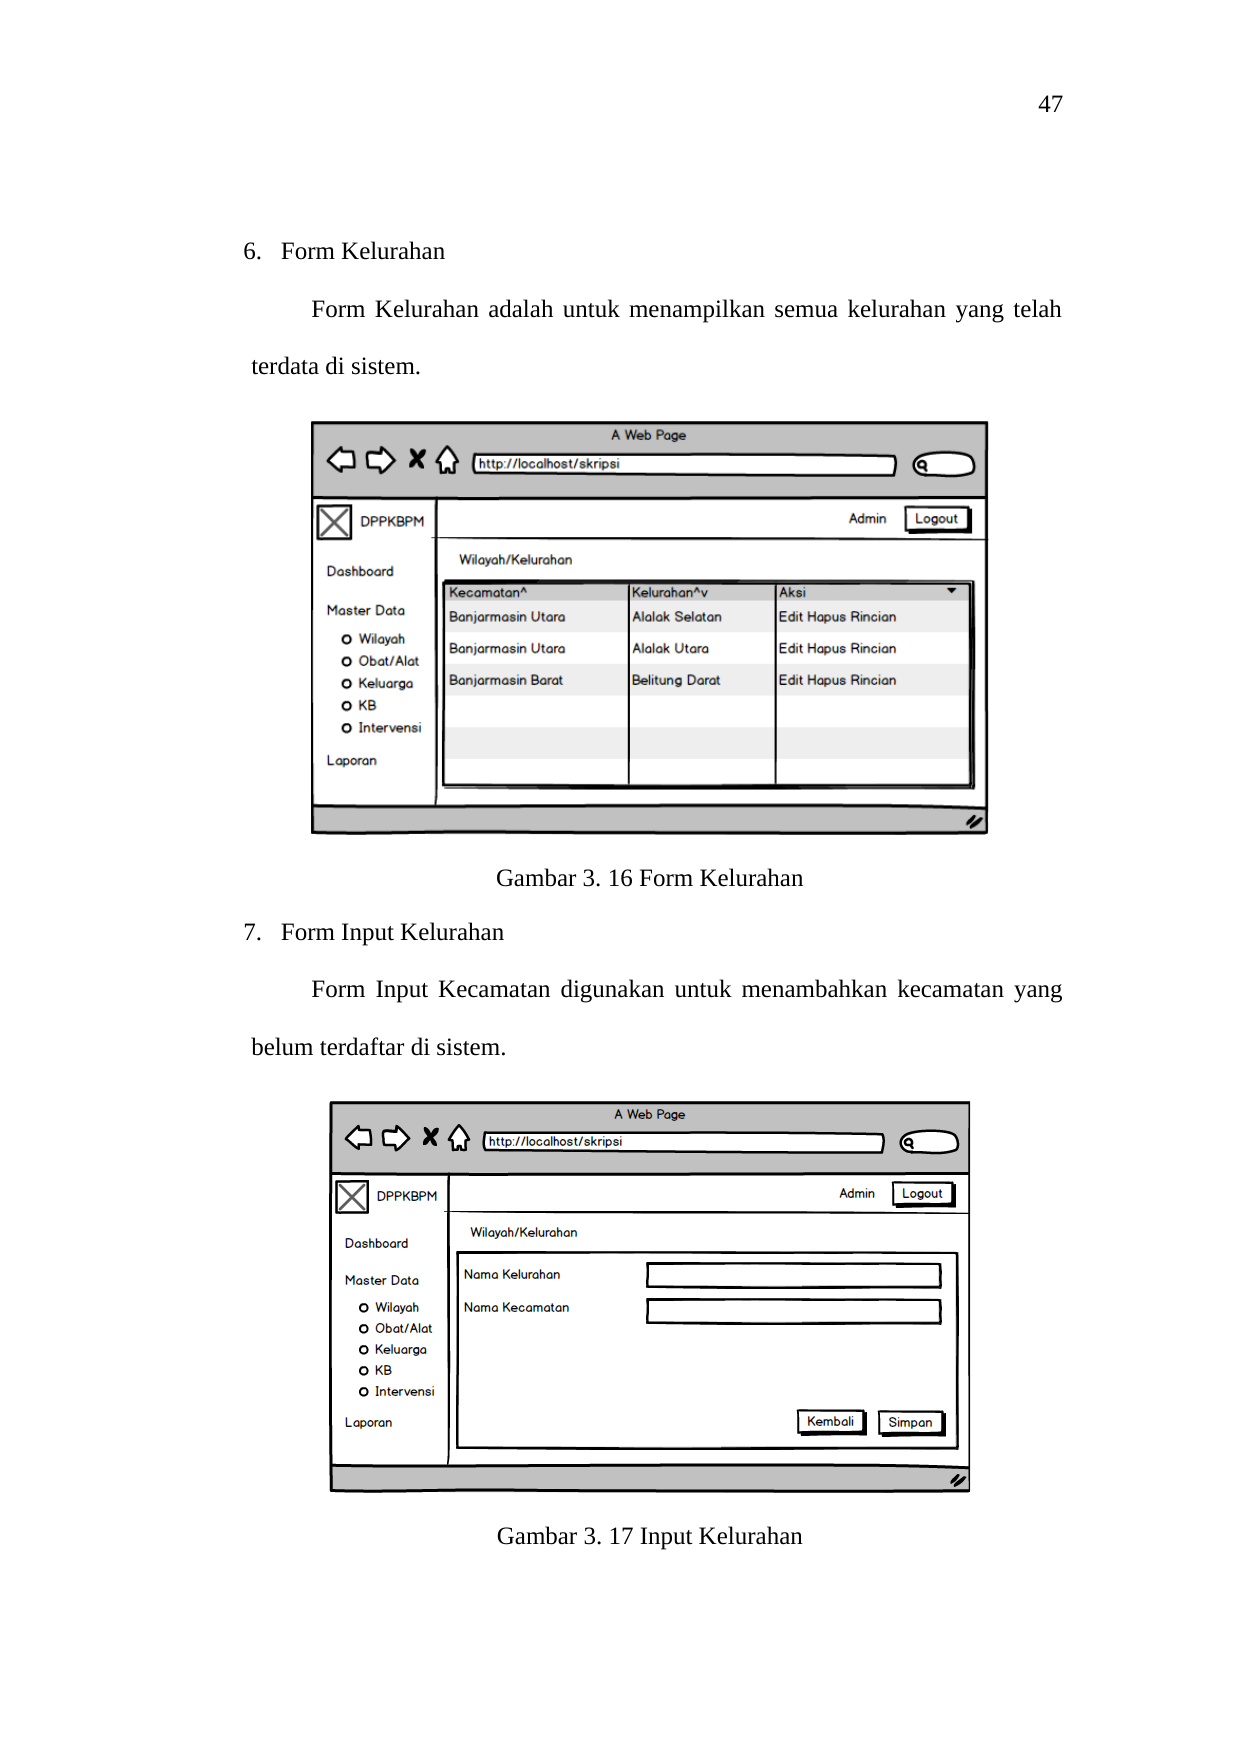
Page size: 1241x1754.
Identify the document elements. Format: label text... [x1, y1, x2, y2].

list Form Input Kelurahan [243, 917, 1063, 946]
list Form Kelurahan adalah untuk menampilkan semua kelurahan yang telah terdata di sistem. [251, 294, 1063, 380]
list Form Kelurahan [243, 236, 1063, 265]
picture [329, 1101, 971, 1493]
list Form Input Kecamatan digunakan untuk menambahkan kecamatan yang belum terdaftar di sistem. [251, 974, 1063, 1061]
picture [311, 421, 989, 835]
